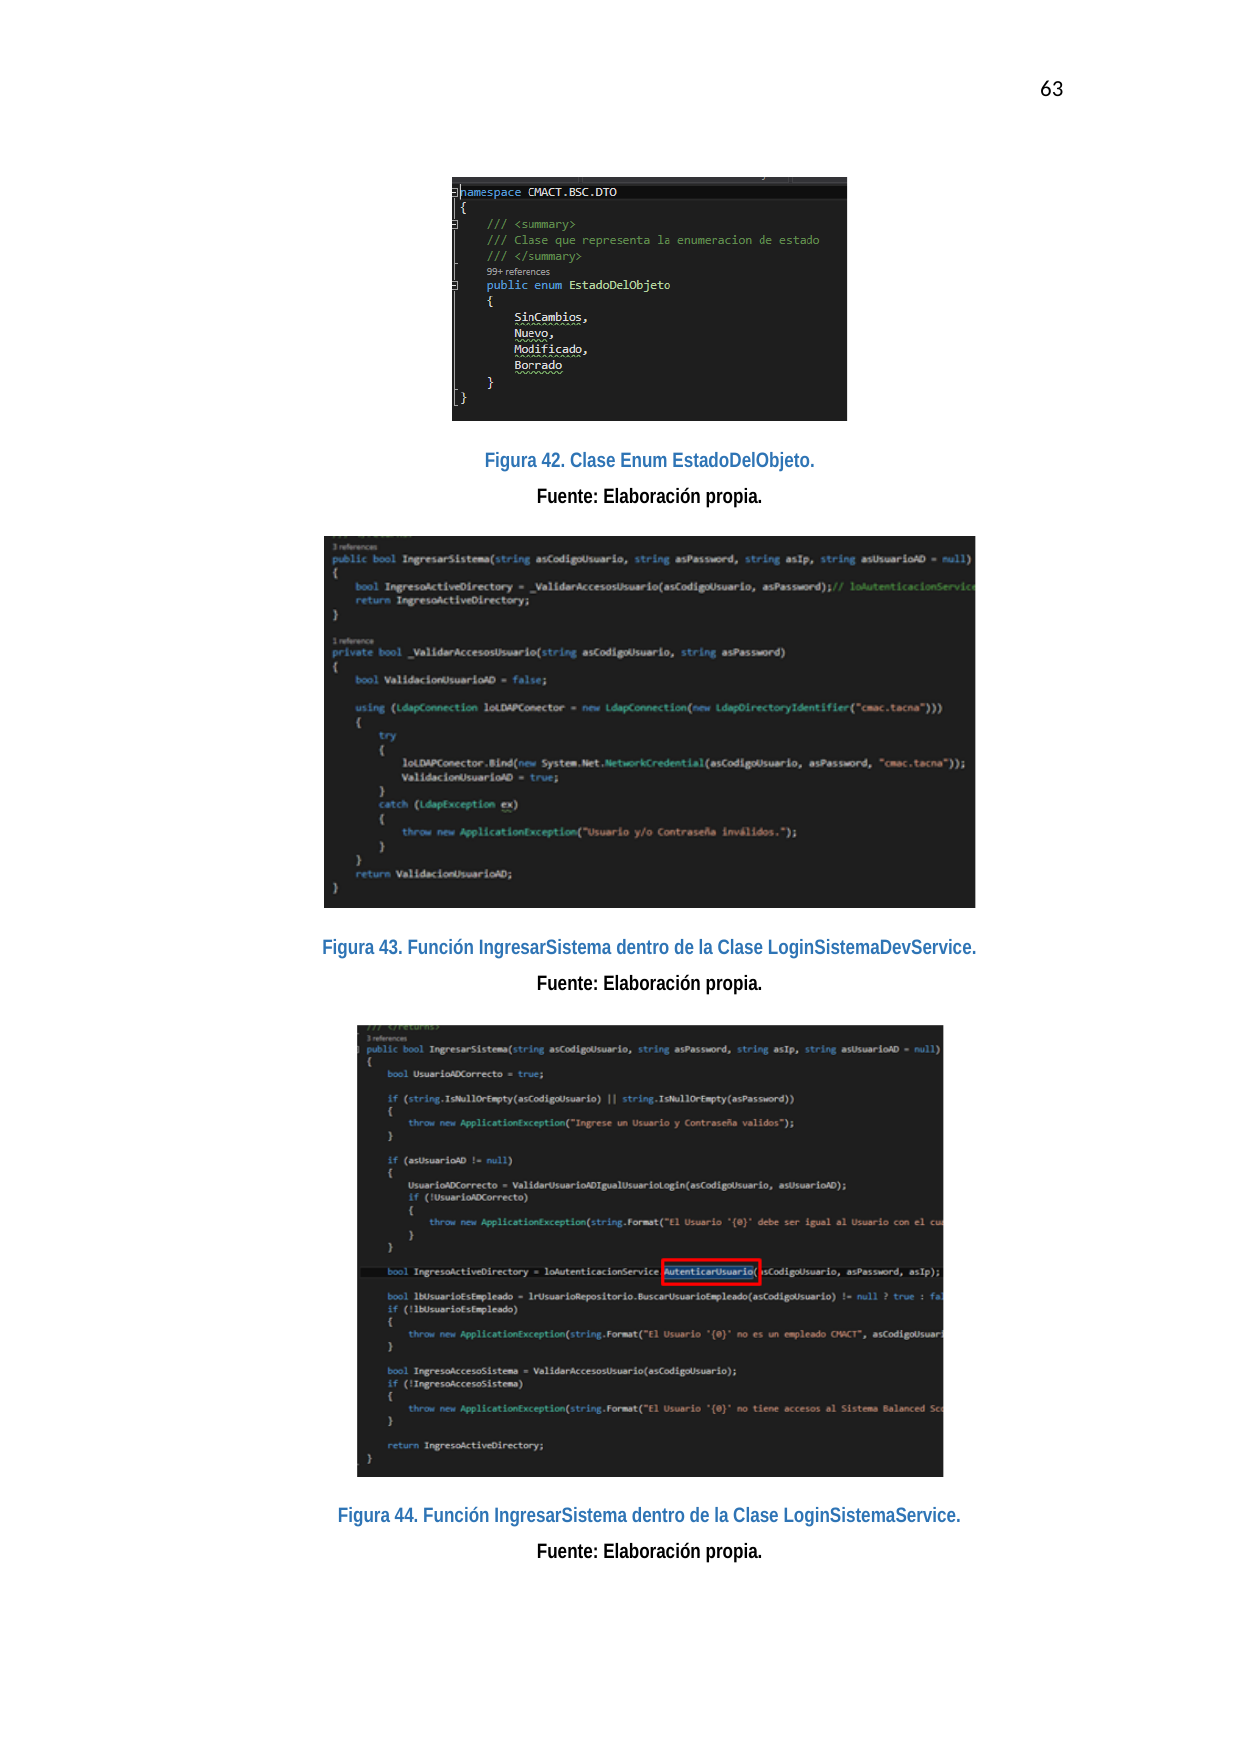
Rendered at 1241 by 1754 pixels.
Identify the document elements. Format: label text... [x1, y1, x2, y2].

text Figura 44. Función IngresarSistema dentro de la Clase LoginSistemaService. [236, 1503, 1063, 1527]
text Fuente: Elaboración propia. [236, 971, 1063, 994]
text Figura 42. Clase Enum EstadoDelObjeto. [236, 448, 1063, 472]
text Fuente: Elaboración propia. [236, 1539, 1063, 1563]
text Figura 43. Función IngresarSistema dentro de la Clase LoginSistemaDevService. [236, 935, 1063, 959]
text Fuente: Elaboración propia. [236, 483, 1063, 507]
picture [356, 1023, 944, 1477]
picture [452, 177, 848, 421]
